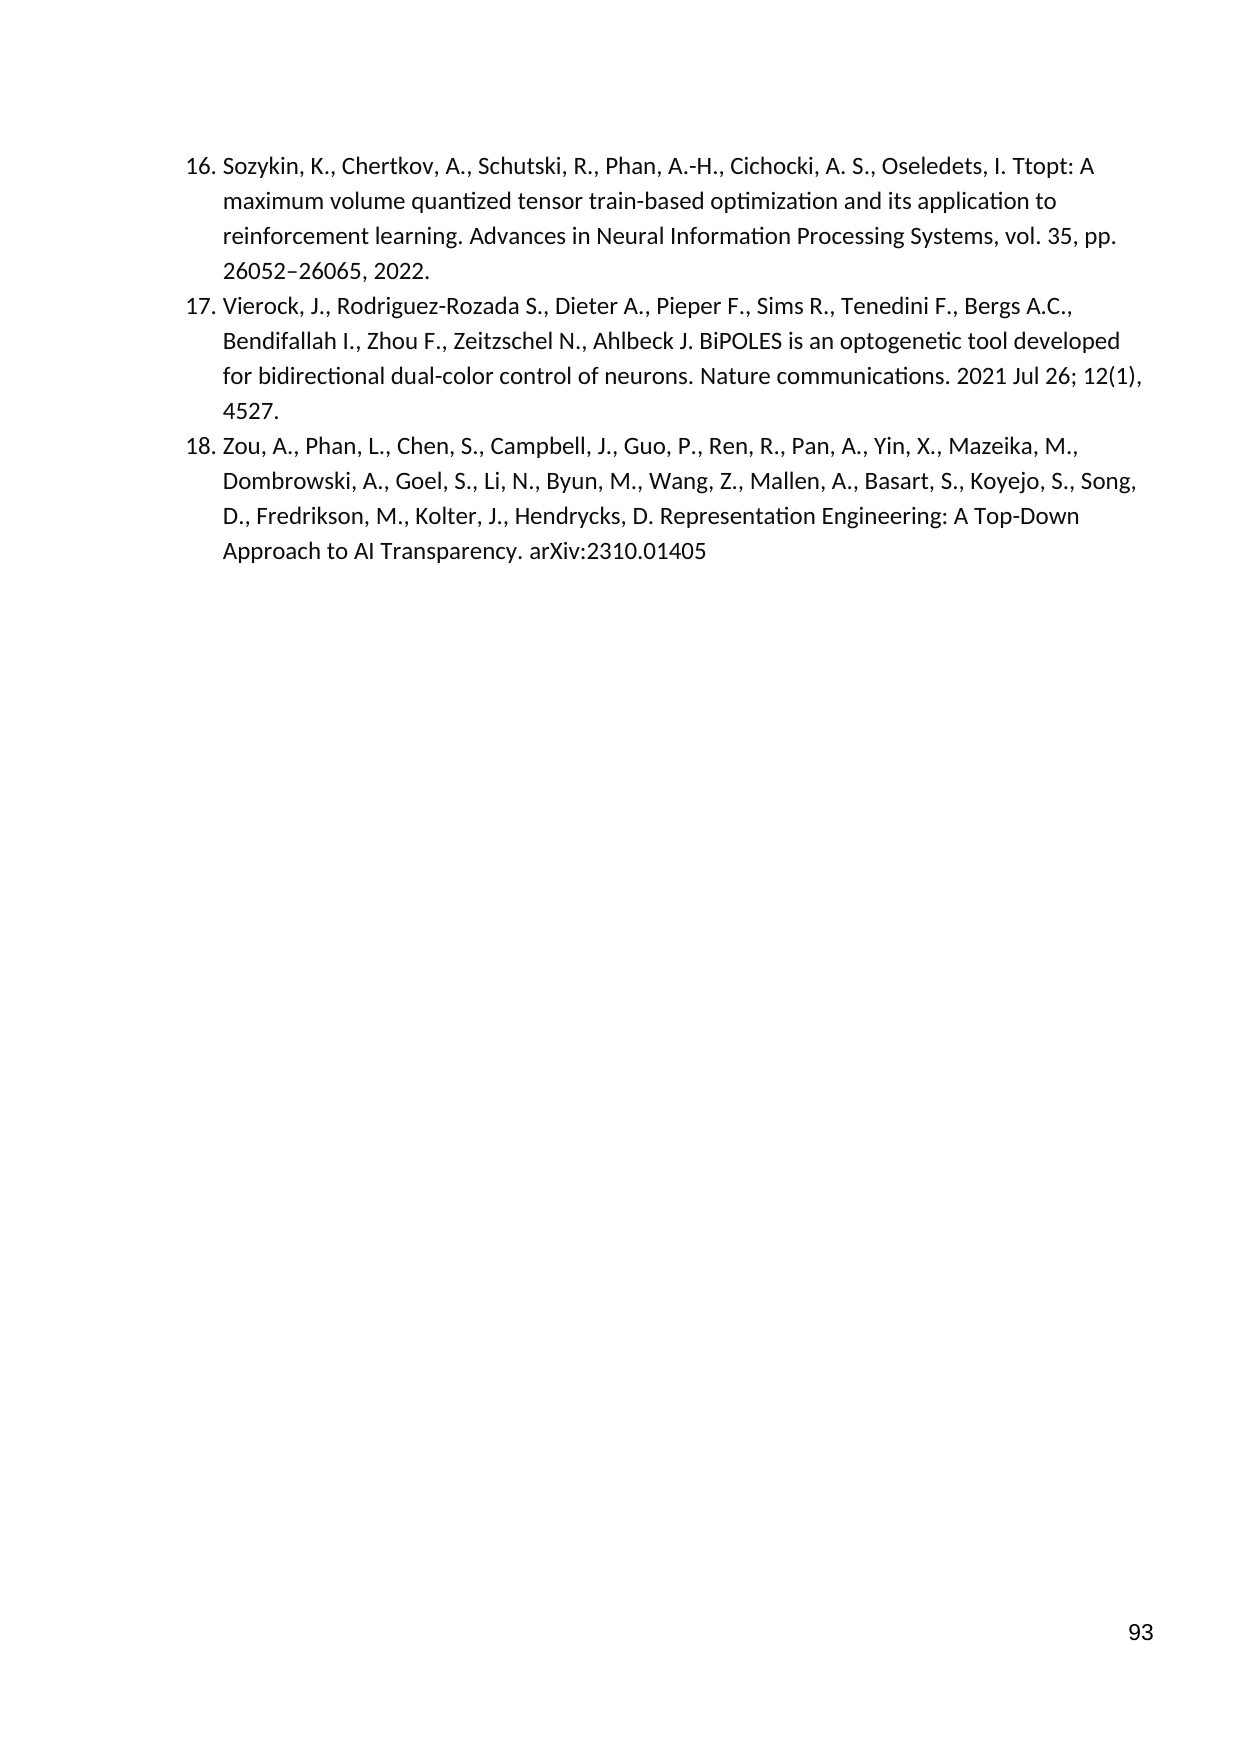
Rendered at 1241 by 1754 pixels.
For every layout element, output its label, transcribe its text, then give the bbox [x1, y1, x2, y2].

list Vierock, J., Rodriguez-Rozada S., Dieter A., Pieper F., Sims R., Tenedini F., Bergs A.C., Bendifallah I., Zhou F., Zeitzschel N., Ahlbeck J. BiPOLES is an optogenetic tool developed for bidirectional dual-color control of neurons. Nature communications. 2021 Jul 26; 12(1), 4527. [185, 290, 1153, 426]
list Zou, A., Phan, L., Chen, S., Campbell, J., Guo, P., Ren, R., Pan, A., Yin, X., Mazeika, M., Dombrowski, A., Goel, S., Li, N., Byun, M., Wang, Z., Mallen, A., Basart, S., Koyejo, S., Song, D., Fredrikson, M., Kolter, J., Hendrycks, D. Representation Engineering: A Top-Down Approach to AI Transparency. arXiv:2310.01405 [185, 430, 1153, 566]
list Sozykin, K., Chertkov, A., Schutski, R., Phan, A.-H., Cichocki, A. S., Oseledets, I. Ttopt: A maximum volume quantized tensor train-based optimization and its application to reinforcement learning. Advances in Neural Information Processing Systems, vol. 35, pp. 26052–26065, 2022. [185, 150, 1153, 286]
